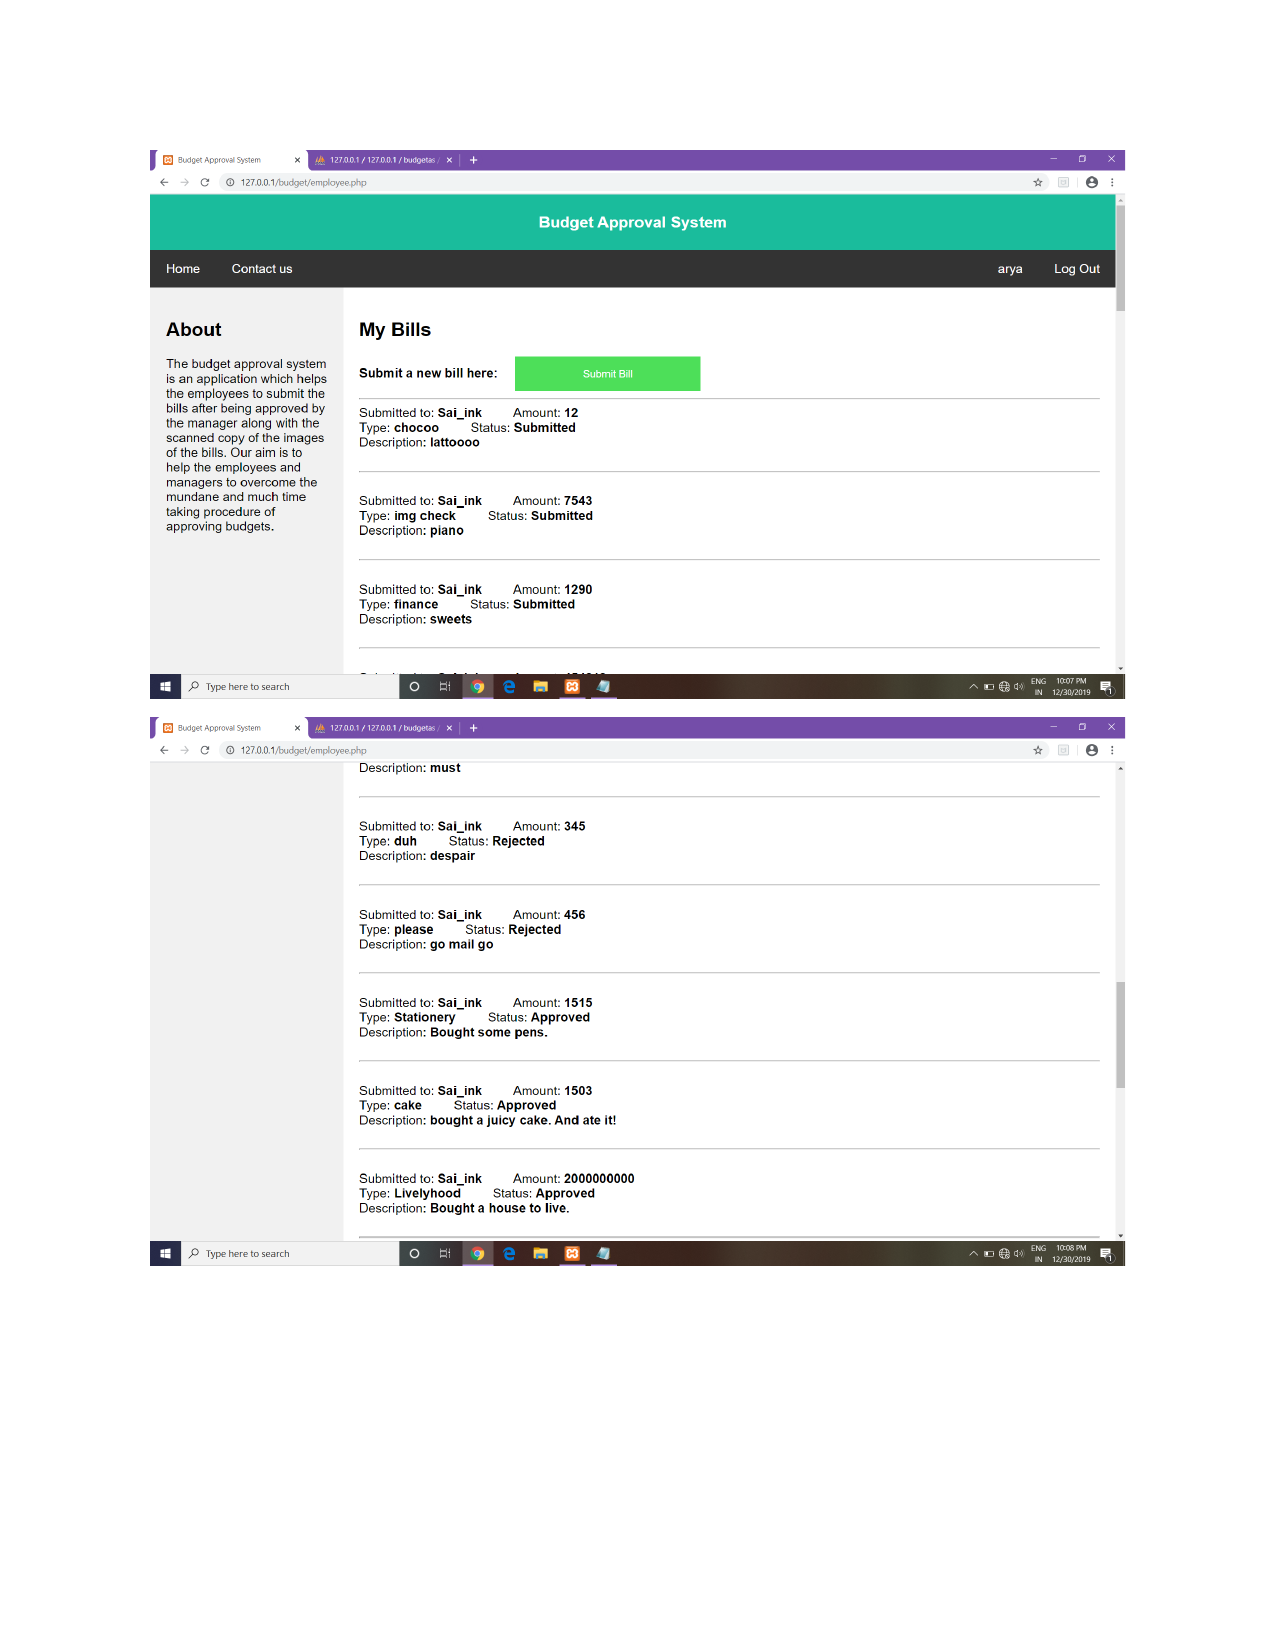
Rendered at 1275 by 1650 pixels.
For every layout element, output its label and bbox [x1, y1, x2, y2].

picture [150, 150, 1125, 699]
picture [150, 717, 1125, 1266]
